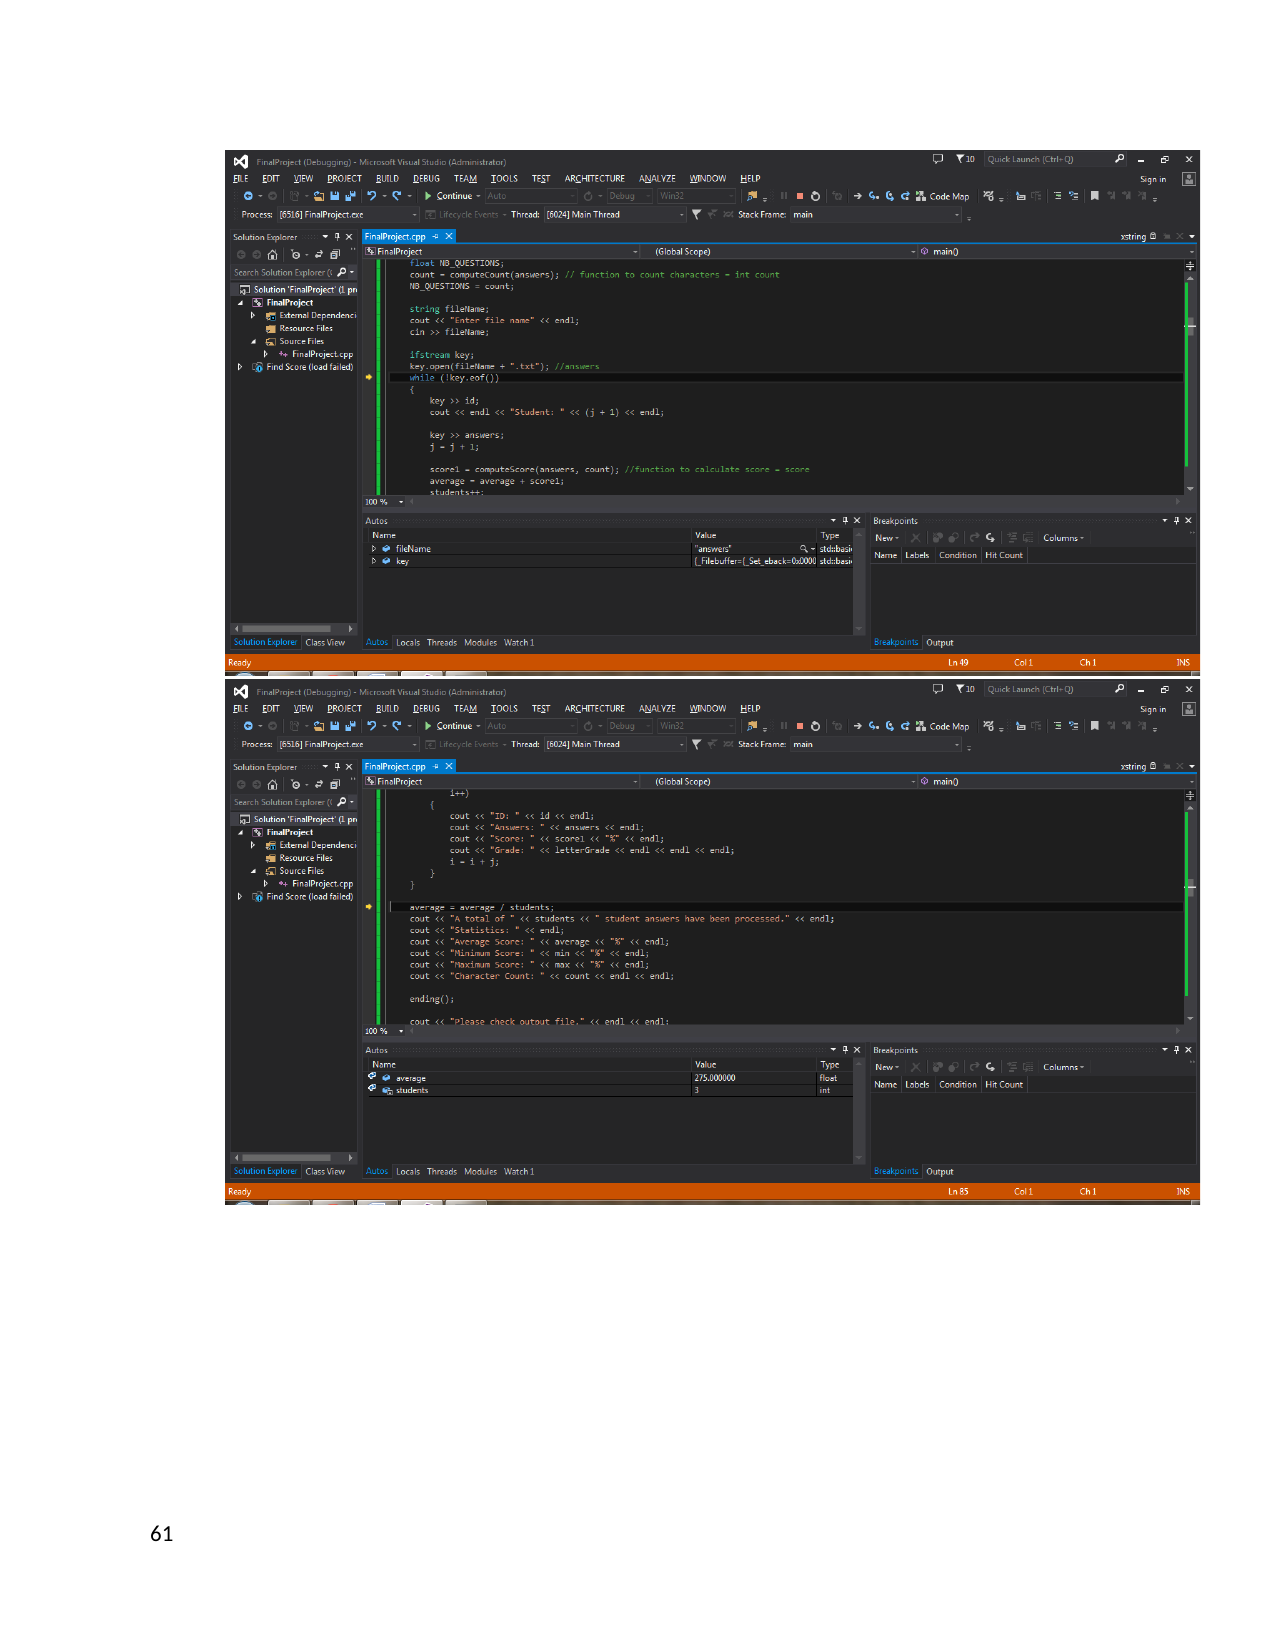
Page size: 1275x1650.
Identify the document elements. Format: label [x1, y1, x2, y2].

picture [225, 150, 1200, 676]
picture [225, 679, 1200, 1205]
